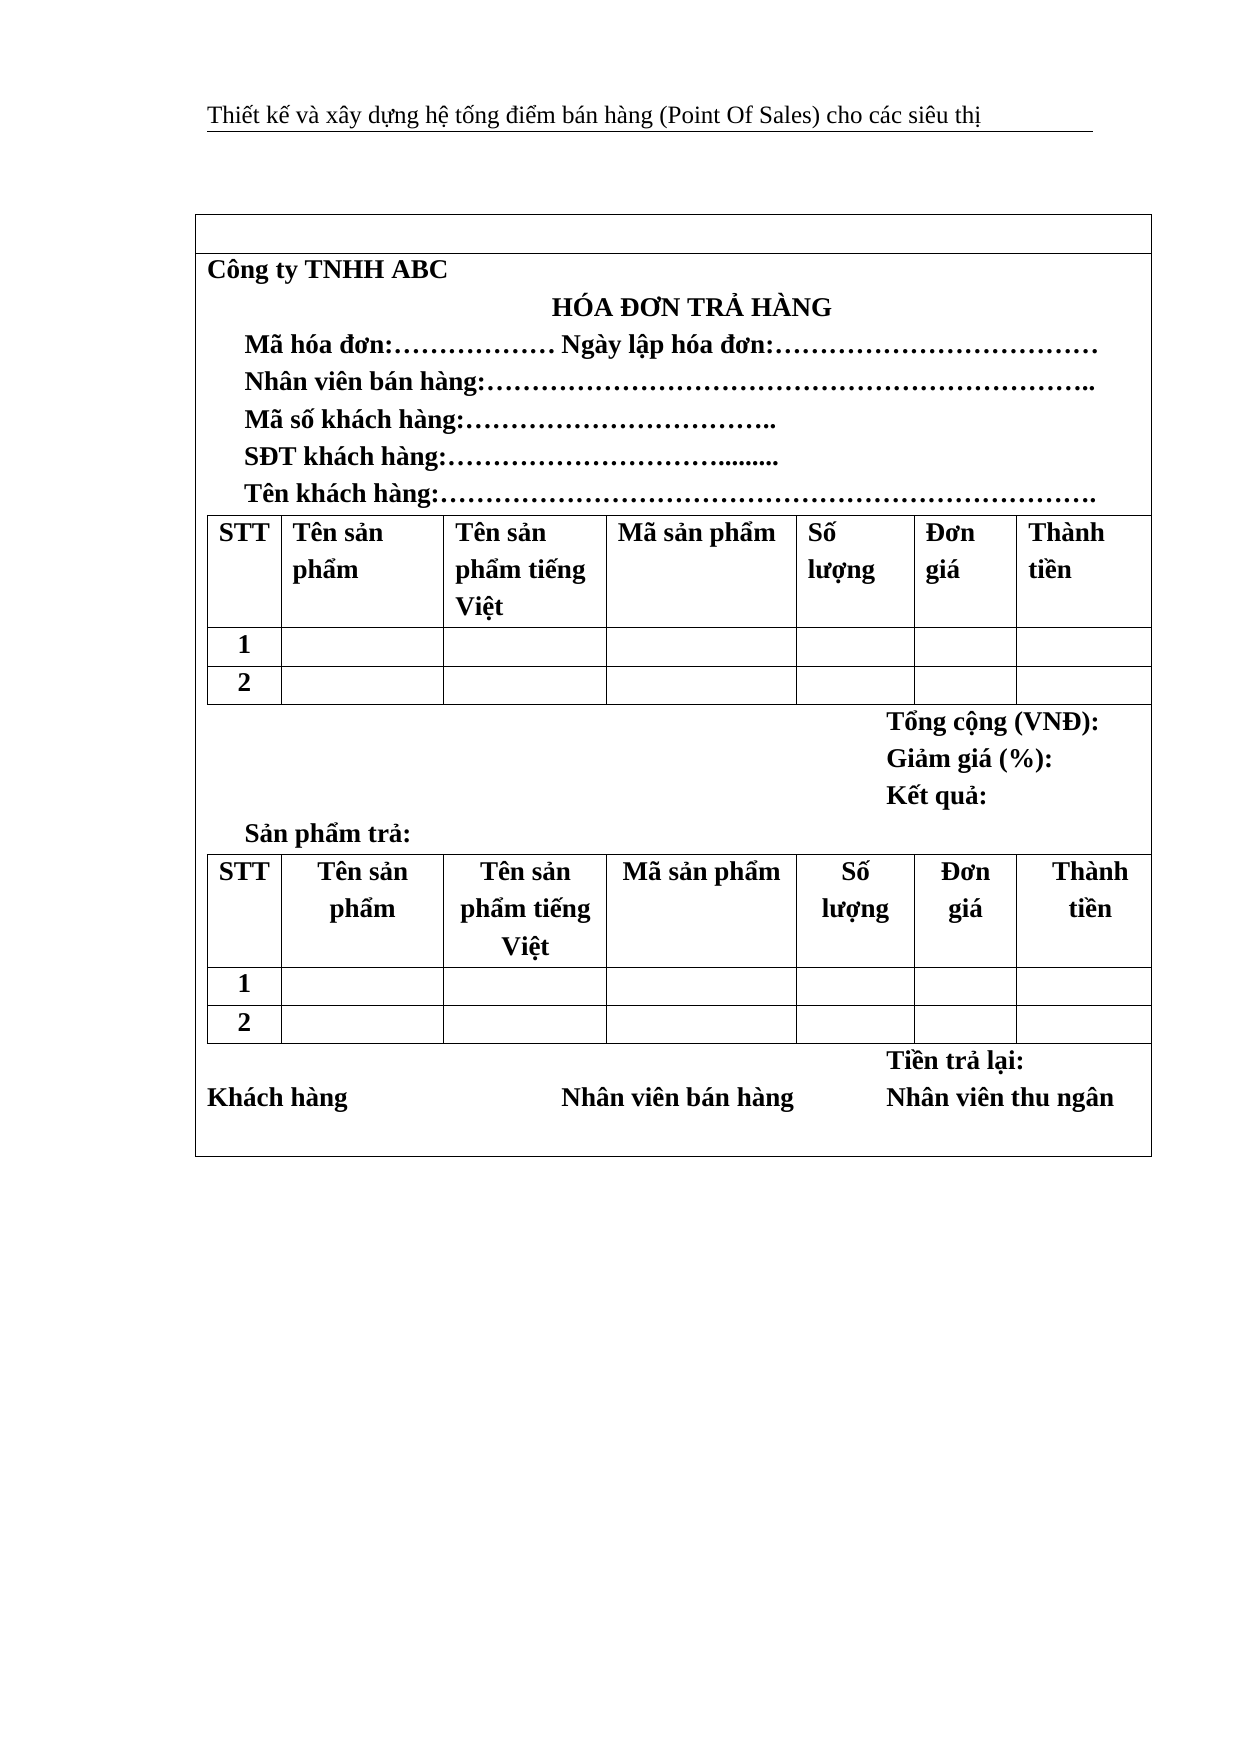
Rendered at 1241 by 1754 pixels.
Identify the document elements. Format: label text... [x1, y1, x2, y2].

table_cell Công ty TNHH ABC HÓA ĐƠN TRẢ HÀNG Mã hóa đơn:……………… Ngày lập hóa đơn:……………………………… Nhân viên bán hàng:………………………………………………………….. Mã số khách hàng:…………………………….. SĐT khách hàng:…………………………......... Tên khách hàng:………………………………………………………………. Tổng cộng (VNĐ): Giảm giá (%): Kết quả: Sản phẩm trả: Tiền trả lại: Khách hàng Nhân viên bán hàng Nhân viên thu ngân [196, 254, 1151, 1156]
table_header [196, 215, 1151, 253]
